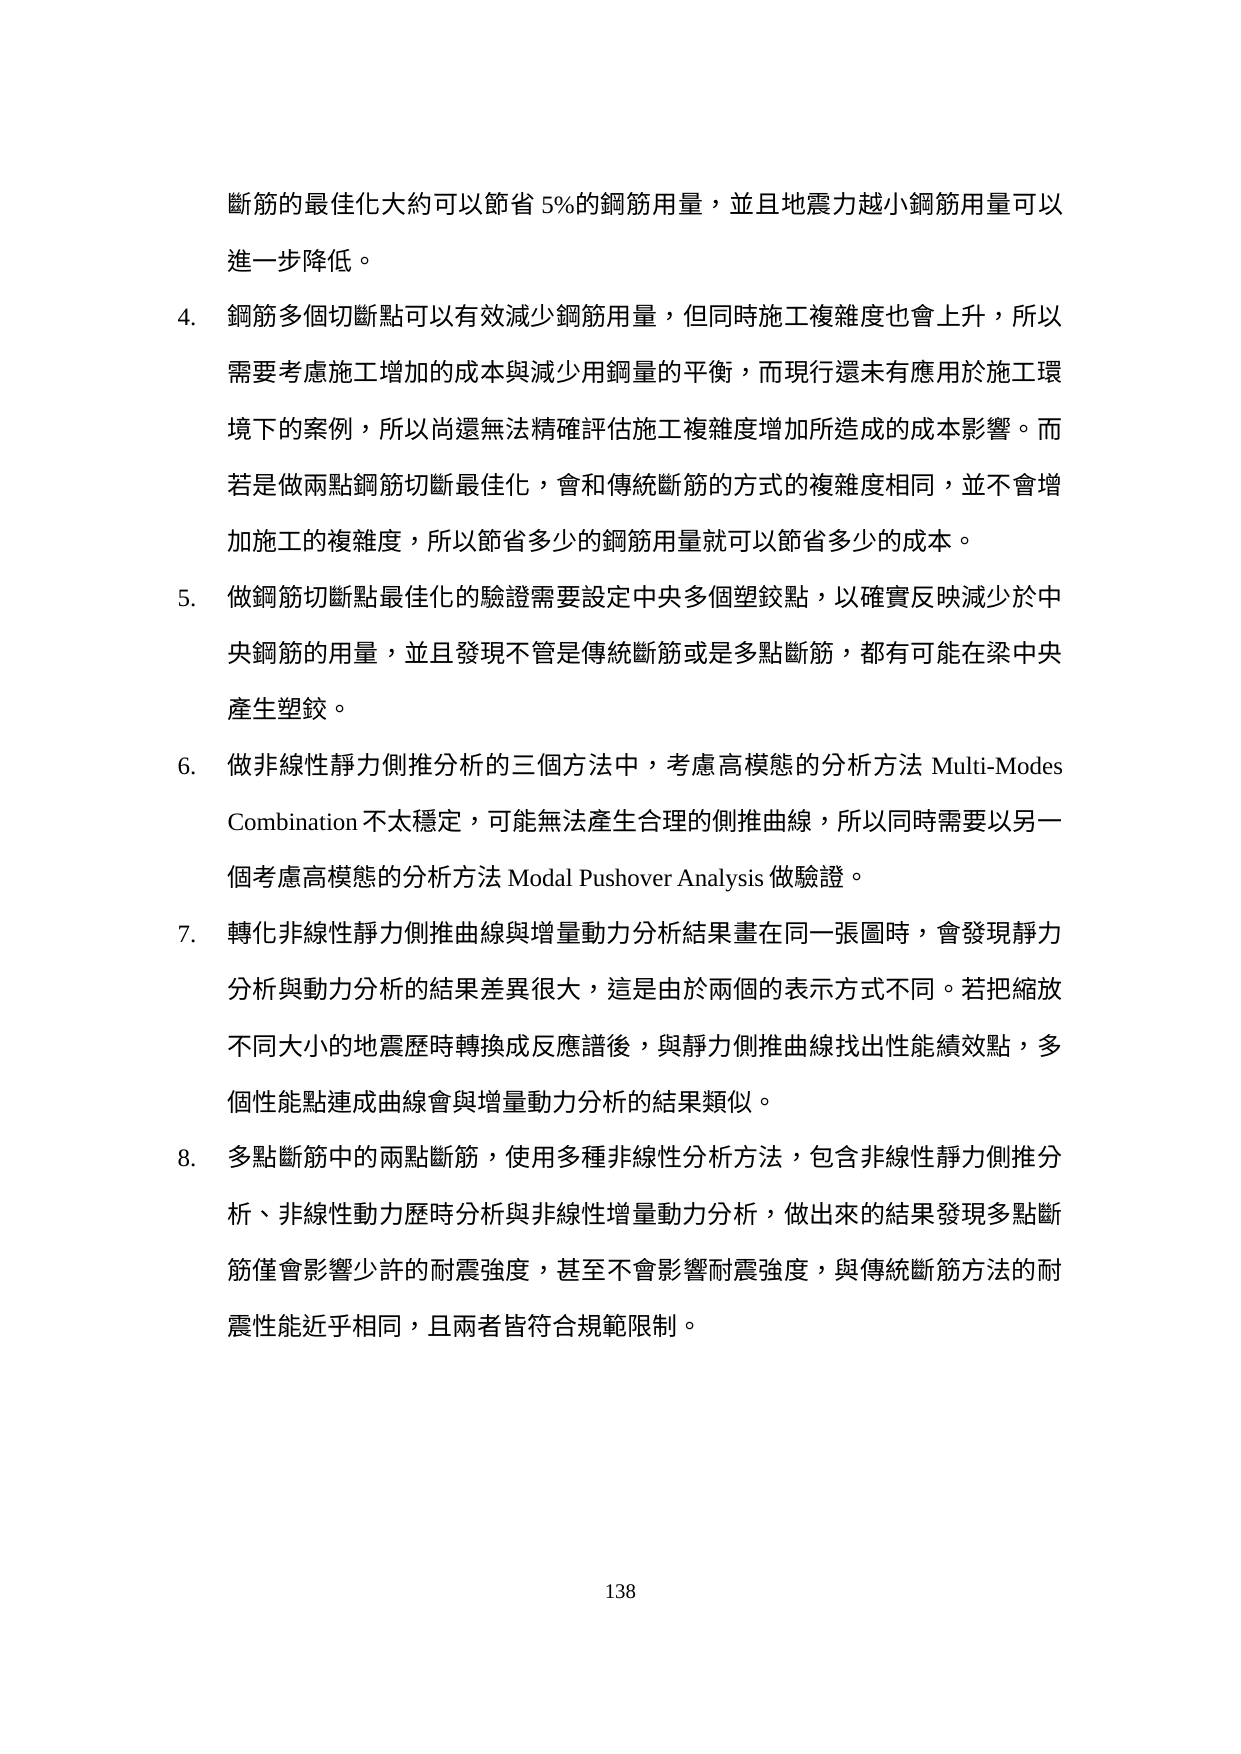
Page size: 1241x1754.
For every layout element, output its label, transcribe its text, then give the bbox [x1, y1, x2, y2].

list 轉化非線性靜力側推曲線與增量動力分析結果畫在同一張圖時，會發現靜力分析與動力分析的結果差異很大，這是由於兩個的表示方式不同。若把縮放不同大小的地震歷時轉換成反應譜後，與靜力側推曲線找出性能績效點，多個性能點連成曲線會與增量動力分析的結果類似。 [177, 913, 1063, 1119]
list 做非線性靜力側推分析的三個方法中，考慮高模態的分析方法Multi-Modes Combination不太穩定，可能無法產生合理的側推曲線，所以同時需要以另一個考慮高模態的分析方法Modal Pushover Analysis做驗證。 [177, 745, 1063, 895]
list 鋼筋多個切斷點可以有效減少鋼筋用量，但同時施工複雜度也會上升，所以需要考慮施工增加的成本與減少用鋼量的平衡，而現行還未有應用於施工環境下的案例，所以尚還無法精確評估施工複雜度增加所造成的成本影響。而若是做兩點鋼筋切斷最佳化，會和傳統斷筋的方式的複雜度相同，並不會增加施工的複雜度，所以節省多少的鋼筋用量就可以節省多少的成本。 [177, 296, 1063, 558]
list 多點斷筋中的兩點斷筋，使用多種非線性分析方法，包含非線性靜力側推分析、非線性動力歷時分析與非線性增量動力分析，做出來的結果發現多點斷筋僅會影響少許的耐震強度，甚至不會影響耐震強度，與傳統斷筋方法的耐震性能近乎相同，且兩者皆符合規範限制。 [177, 1137, 1063, 1343]
list 做鋼筋切斷點最佳化的驗證需要設定中央多個塑鉸點，以確實反映減少於中央鋼筋的用量，並且發現不管是傳統斷筋或是多點斷筋，都有可能在梁中央產生塑鉸。 [177, 577, 1063, 727]
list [177, 184, 1063, 278]
